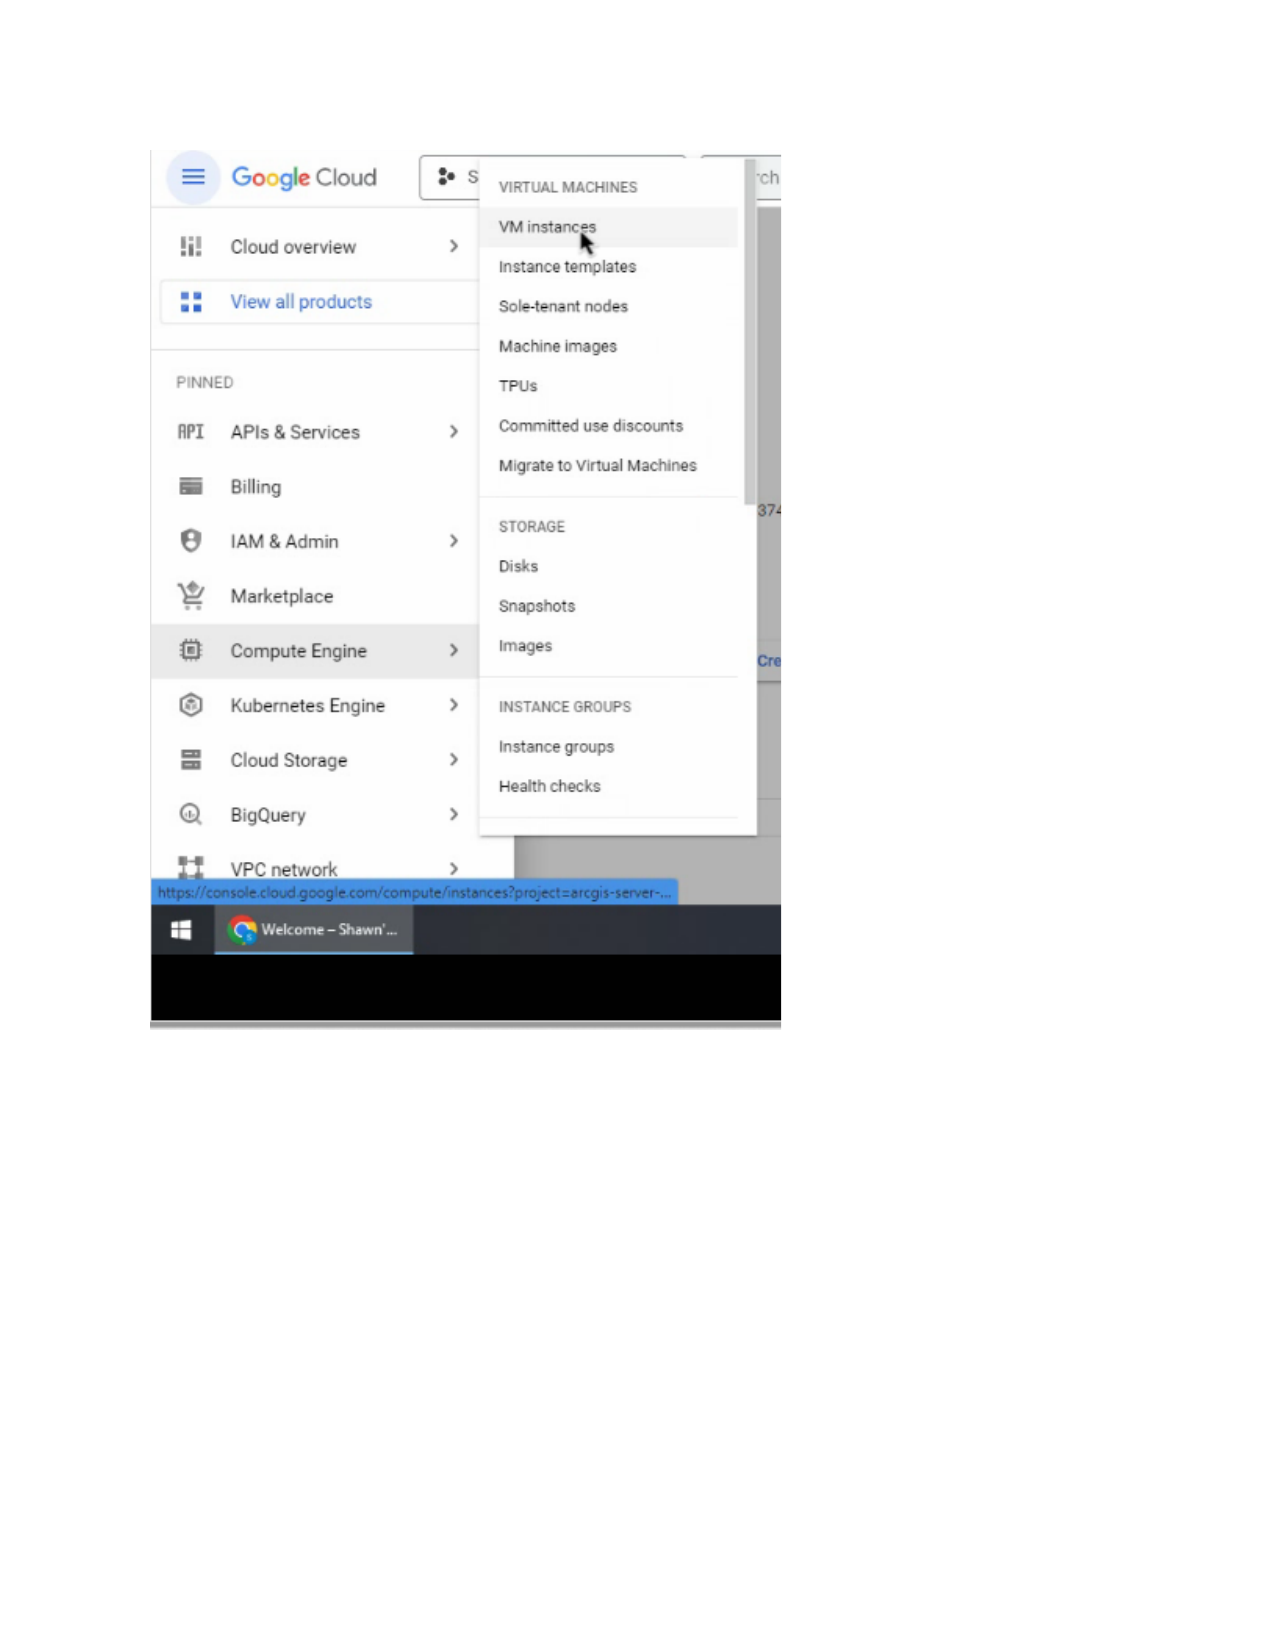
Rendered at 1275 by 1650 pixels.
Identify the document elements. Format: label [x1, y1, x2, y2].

picture [150, 150, 782, 1030]
